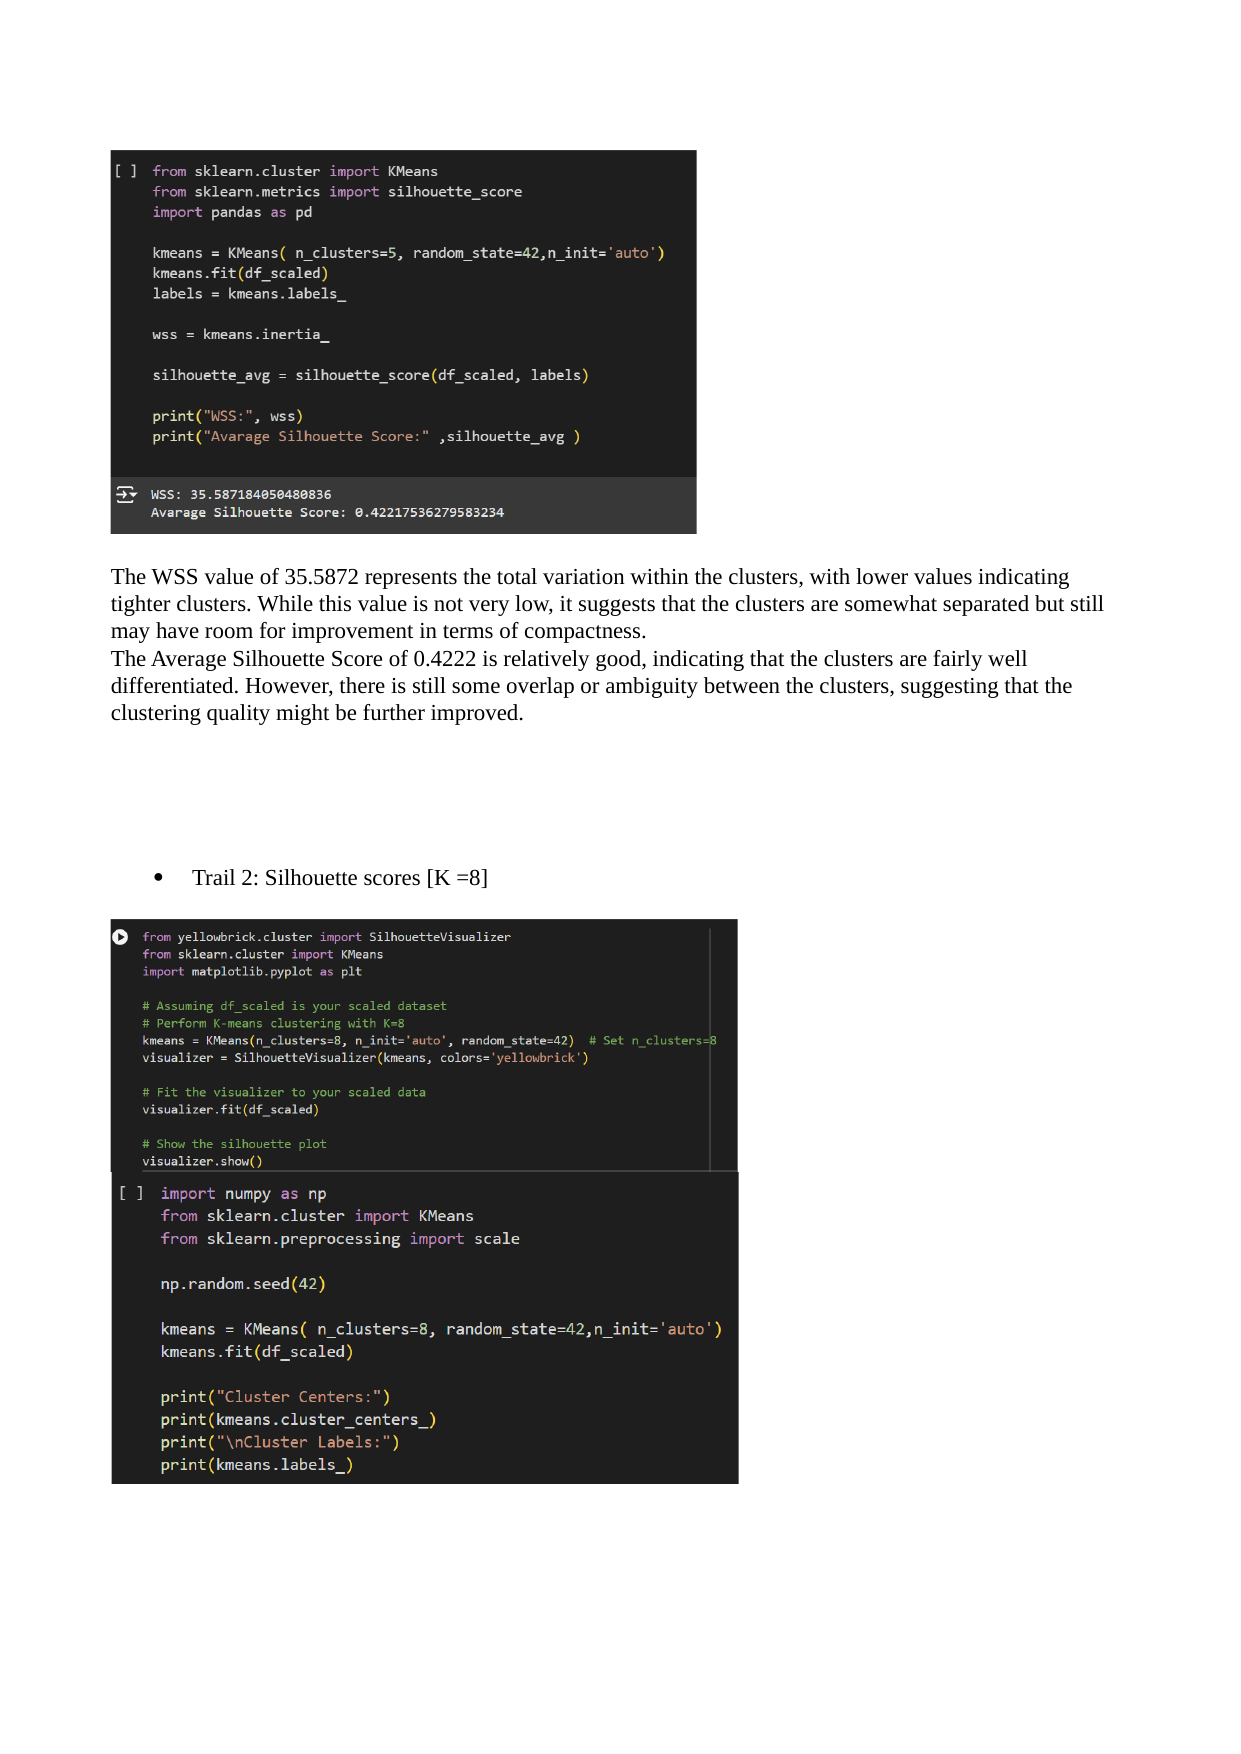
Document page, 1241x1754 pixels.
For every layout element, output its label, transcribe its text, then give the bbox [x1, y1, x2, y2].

text The WSS value of 35.5872 represents the total variation within the clusters, with lower values indicating tighter clusters. While this value is not very low, it suggests that the clusters are somewhat separated but still may have room for improvement in terms of compactness. [111, 563, 1130, 643]
text The Average Silhouette Score of 0.4222 is relatively good, indicating that the clusters are fairly well differentiated. However, there is still some overlap or ambiguity between the clusters, suggesting that the clustering quality might be further improved. [111, 645, 1130, 725]
list Trail 2: Silhouette scores [K =8] [154, 864, 1130, 891]
picture [110, 150, 697, 534]
picture [110, 919, 739, 1484]
